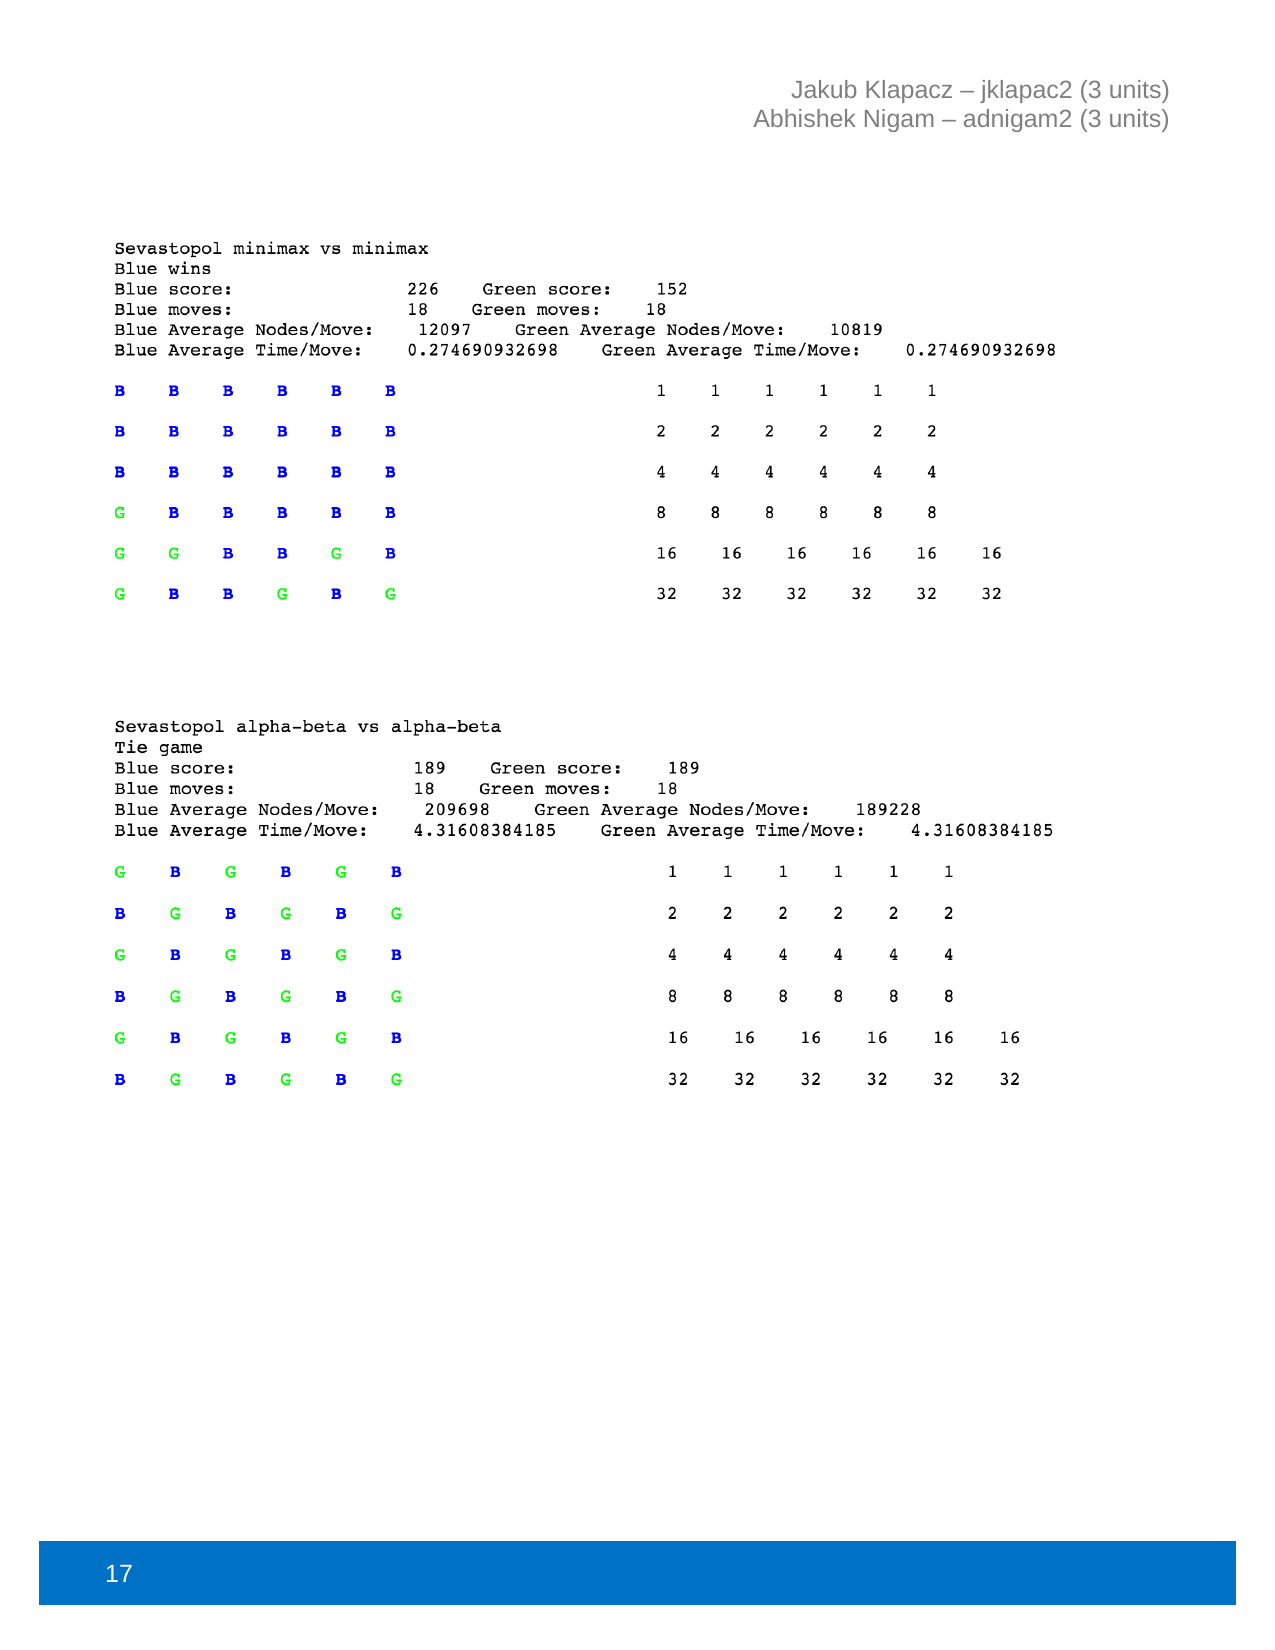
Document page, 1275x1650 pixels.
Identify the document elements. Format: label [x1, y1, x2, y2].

picture [105, 214, 1170, 634]
picture [105, 681, 1170, 1126]
